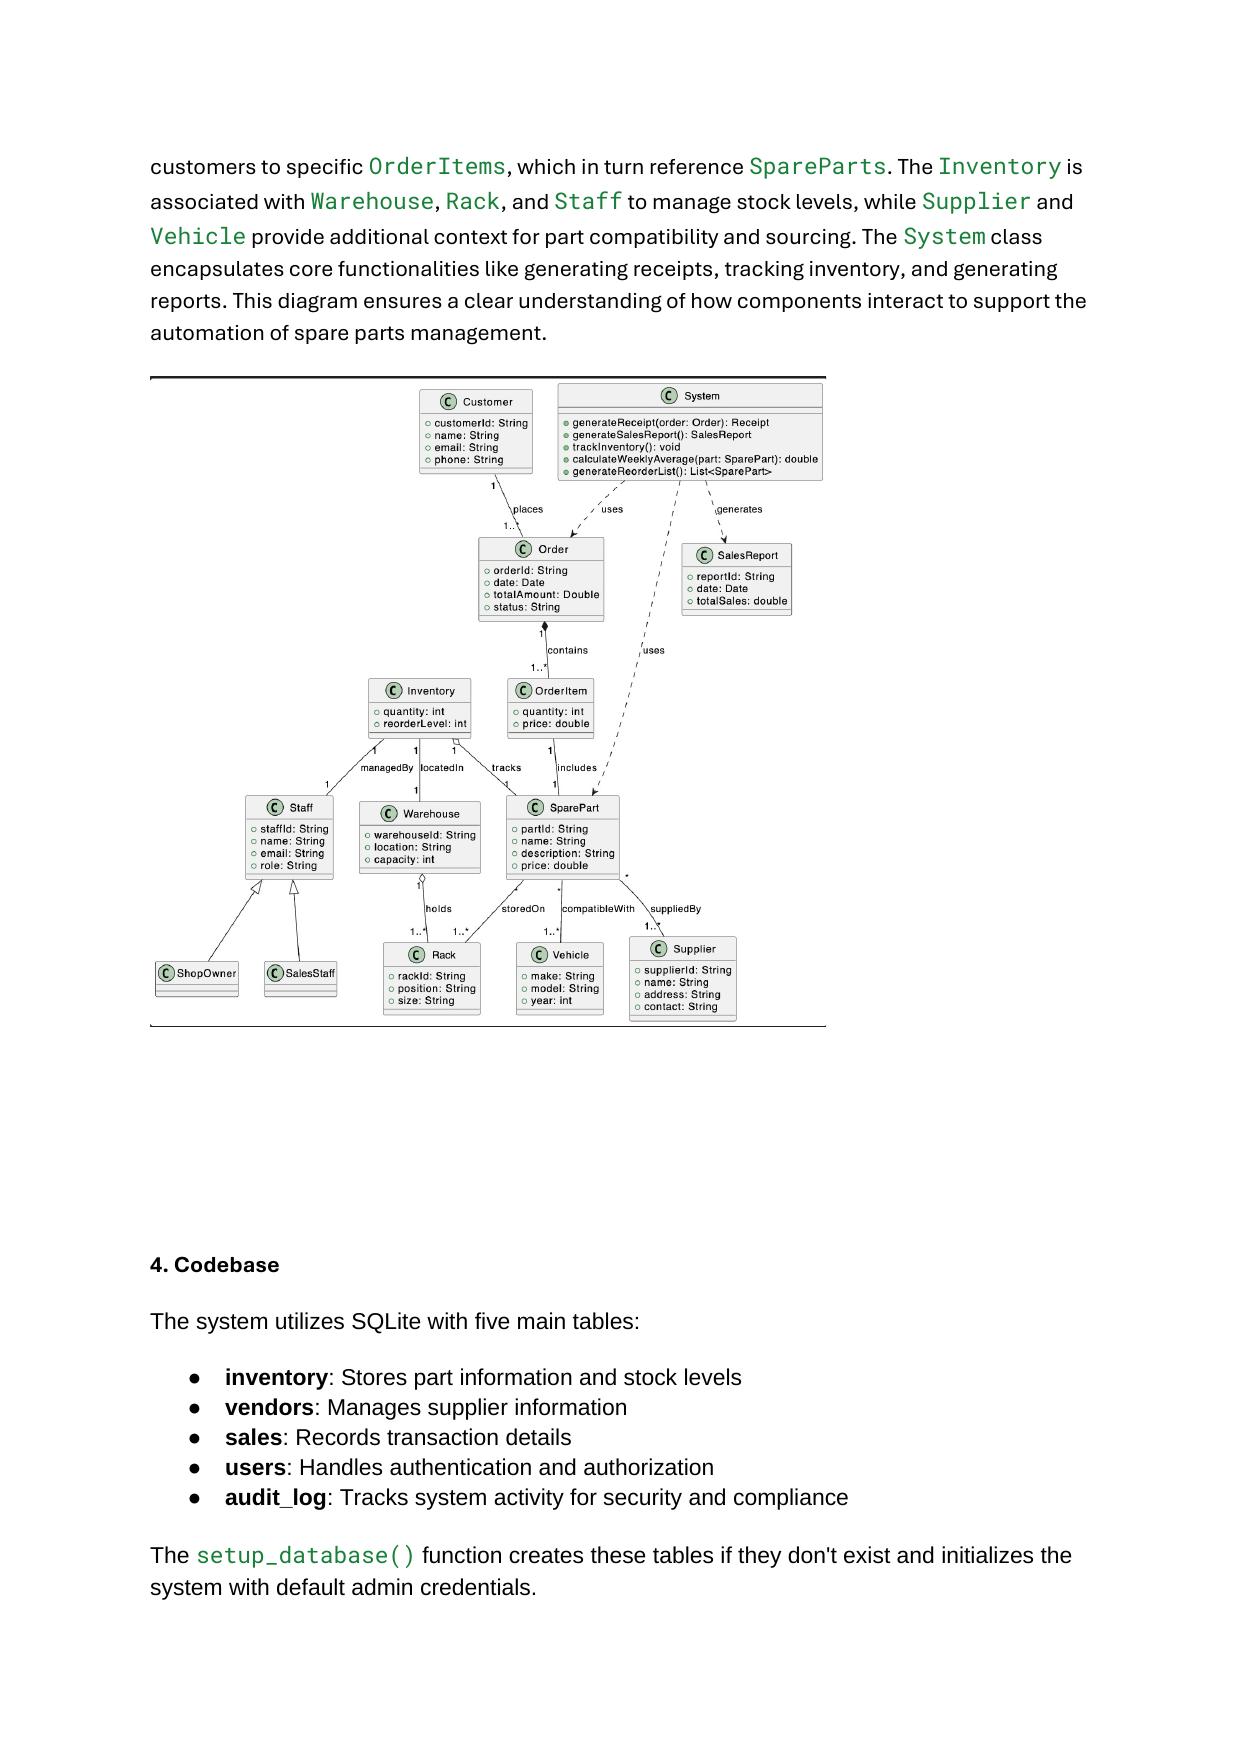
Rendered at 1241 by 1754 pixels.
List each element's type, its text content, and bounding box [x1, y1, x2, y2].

text The setup_database() function creates these tables if they don't exist and initializes the system with default admin credentials. [150, 1539, 1090, 1600]
list inventory: Stores part information and stock levels [187, 1363, 1090, 1390]
list sales: Records transaction details [187, 1424, 1090, 1450]
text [150, 150, 1090, 347]
list users: Handles authentication and authorization [187, 1454, 1090, 1481]
list audit_log: Tracks system activity for security and compliance [187, 1484, 1090, 1511]
text 4. Codebase [150, 1251, 1090, 1279]
list vendors: Manages supplier information [187, 1394, 1090, 1420]
picture [150, 376, 827, 1027]
text The system utilizes SQLite with five main tables: [150, 1308, 1090, 1335]
